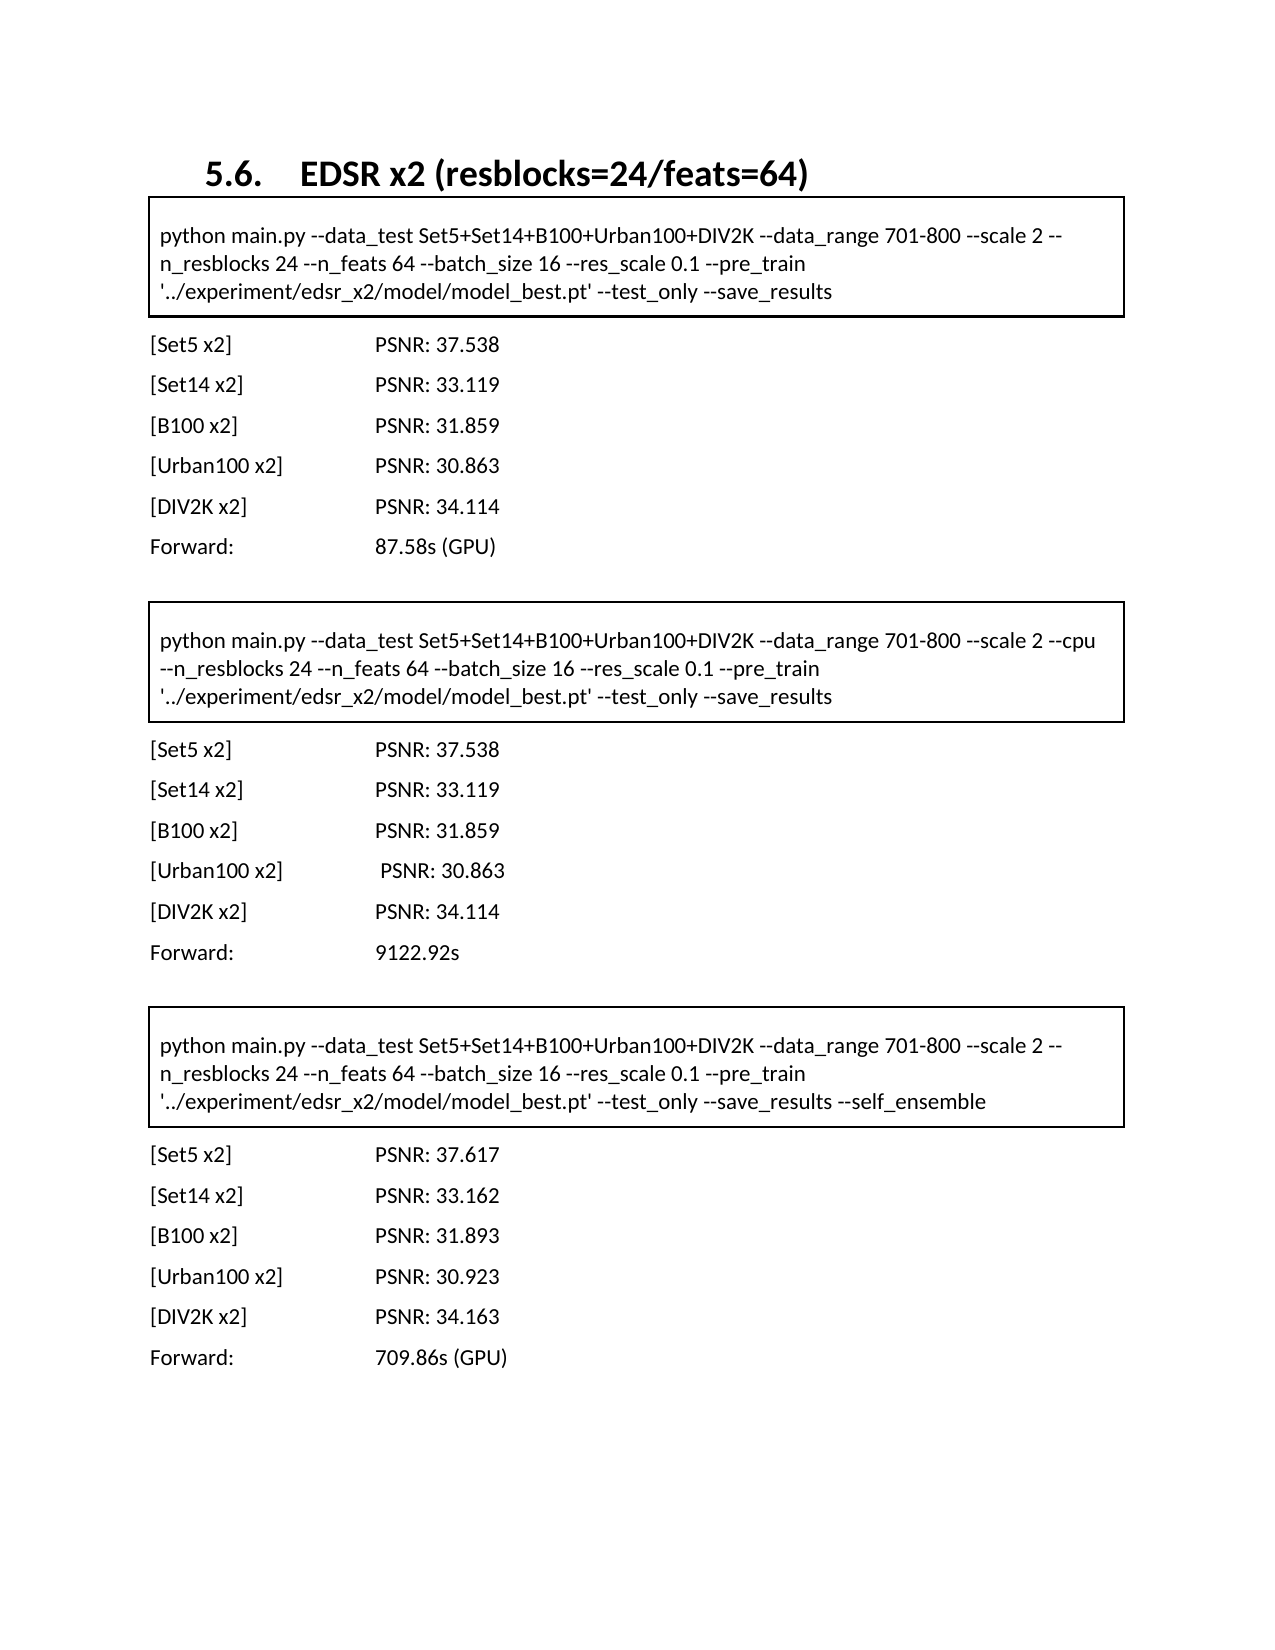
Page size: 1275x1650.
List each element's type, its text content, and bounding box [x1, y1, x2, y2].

text [Set5 x2] PSNR: 37.617 [150, 1140, 1125, 1168]
text [Set14 x2] PSNR: 33.119 [150, 776, 1125, 804]
text [Urban100 x2] PSNR: 30.863 [150, 857, 1125, 885]
subtitle EDSR x2 (resblocks=24/feats=64) [262, 150, 1125, 196]
text [Urban100 x2] PSNR: 30.923 [150, 1262, 1125, 1290]
text Forward: 87.58s (GPU) [150, 532, 1125, 561]
text Forward: 9122.92s [150, 938, 1125, 966]
table_header python main.py --data_test Set5+Set14+B100+Urban100+DIV2K --data_range 701-800 --scale 2 --n_resblocks 24 --n_feats 64 --batch_size 16 --res_scale 0.1 --pre_train '../experiment/edsr_x2/model/model_best.pt' --test_only --save_results [150, 198, 1123, 315]
text Forward: 709.86s (GPU) [150, 1343, 1125, 1371]
table_header python main.py --data_test Set5+Set14+B100+Urban100+DIV2K --data_range 701-800 --scale 2 --n_resblocks 24 --n_feats 64 --batch_size 16 --res_scale 0.1 --pre_train '../experiment/edsr_x2/model/model_best.pt' --test_only --save_results --self_ensemble [150, 1008, 1123, 1126]
text [DIV2K x2] PSNR: 34.114 [150, 897, 1125, 925]
text [Urban100 x2] PSNR: 30.863 [150, 451, 1125, 479]
text [Set14 x2] PSNR: 33.119 [150, 370, 1125, 398]
text [B100 x2] PSNR: 31.893 [150, 1221, 1125, 1249]
text [Set14 x2] PSNR: 33.162 [150, 1181, 1125, 1209]
text [B100 x2] PSNR: 31.859 [150, 816, 1125, 844]
text [Set5 x2] PSNR: 37.538 [150, 330, 1125, 358]
table_header python main.py --data_test Set5+Set14+B100+Urban100+DIV2K --data_range 701-800 --scale 2 --cpu --n_resblocks 24 --n_feats 64 --batch_size 16 --res_scale 0.1 --pre_train '../experiment/edsr_x2/model/model_best.pt' --test_only --save_results [150, 603, 1123, 721]
text [DIV2K x2] PSNR: 34.114 [150, 492, 1125, 520]
text [Set5 x2] PSNR: 37.538 [150, 735, 1125, 763]
text [B100 x2] PSNR: 31.859 [150, 411, 1125, 439]
text [DIV2K x2] PSNR: 34.163 [150, 1302, 1125, 1330]
